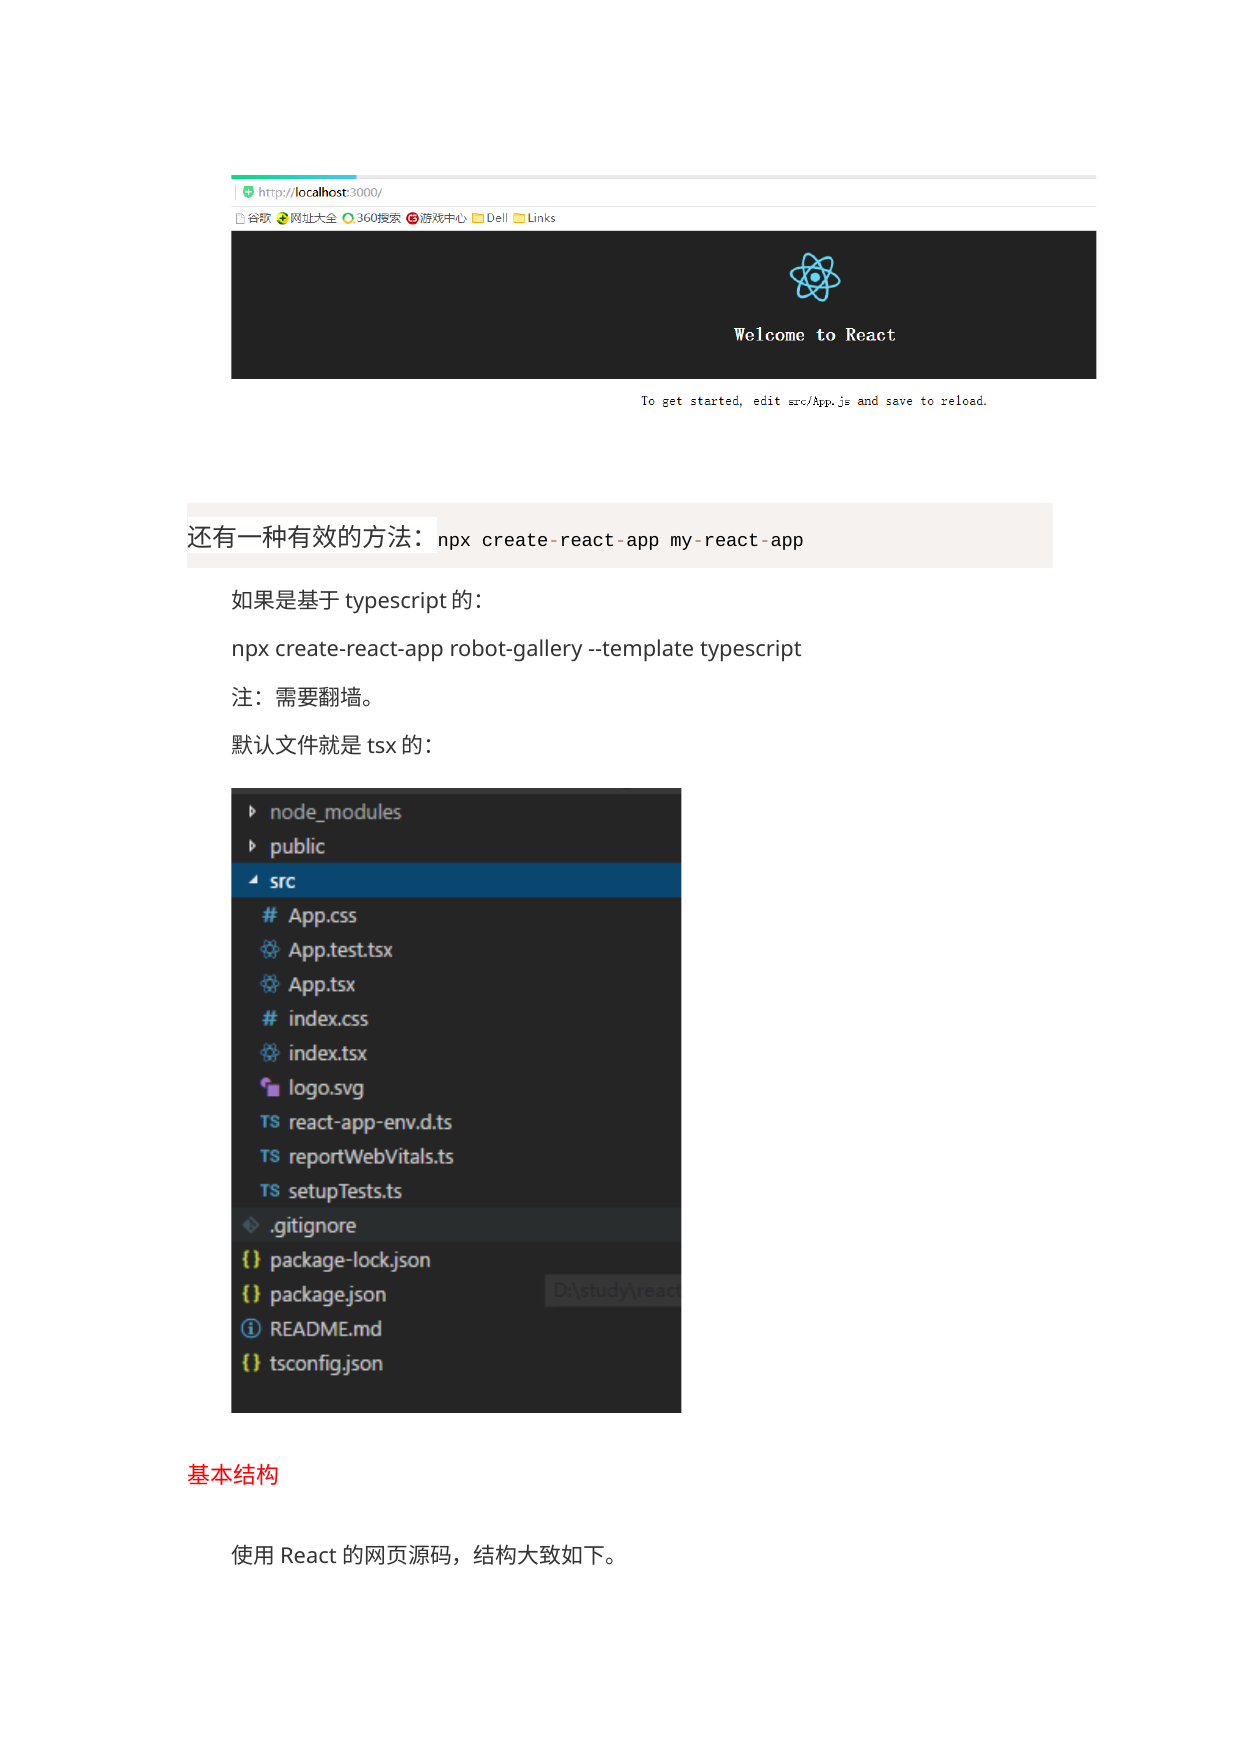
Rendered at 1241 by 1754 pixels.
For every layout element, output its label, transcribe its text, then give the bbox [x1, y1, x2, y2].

text 默认文件就是tsx的： [187, 728, 367, 760]
picture [231, 175, 1097, 474]
text npx create-react-app robot-gallery --template typescript [187, 631, 1053, 664]
text 使用 React 的网页源码，结构大致如下。 [187, 1538, 280, 1570]
text 如果是基于typescript的： [187, 583, 1053, 616]
text 使用 React 的网页源码，结构大致如下。 [342, 1538, 1053, 1570]
text 基本结构 [187, 1441, 1053, 1506]
text 默认文件就是tsx的： [401, 728, 1053, 760]
text 注：需要翻墙。 [187, 679, 1053, 712]
picture [231, 788, 682, 1413]
text 还有一种有效的方法：npx create-react-app my-react-app [187, 503, 1053, 568]
